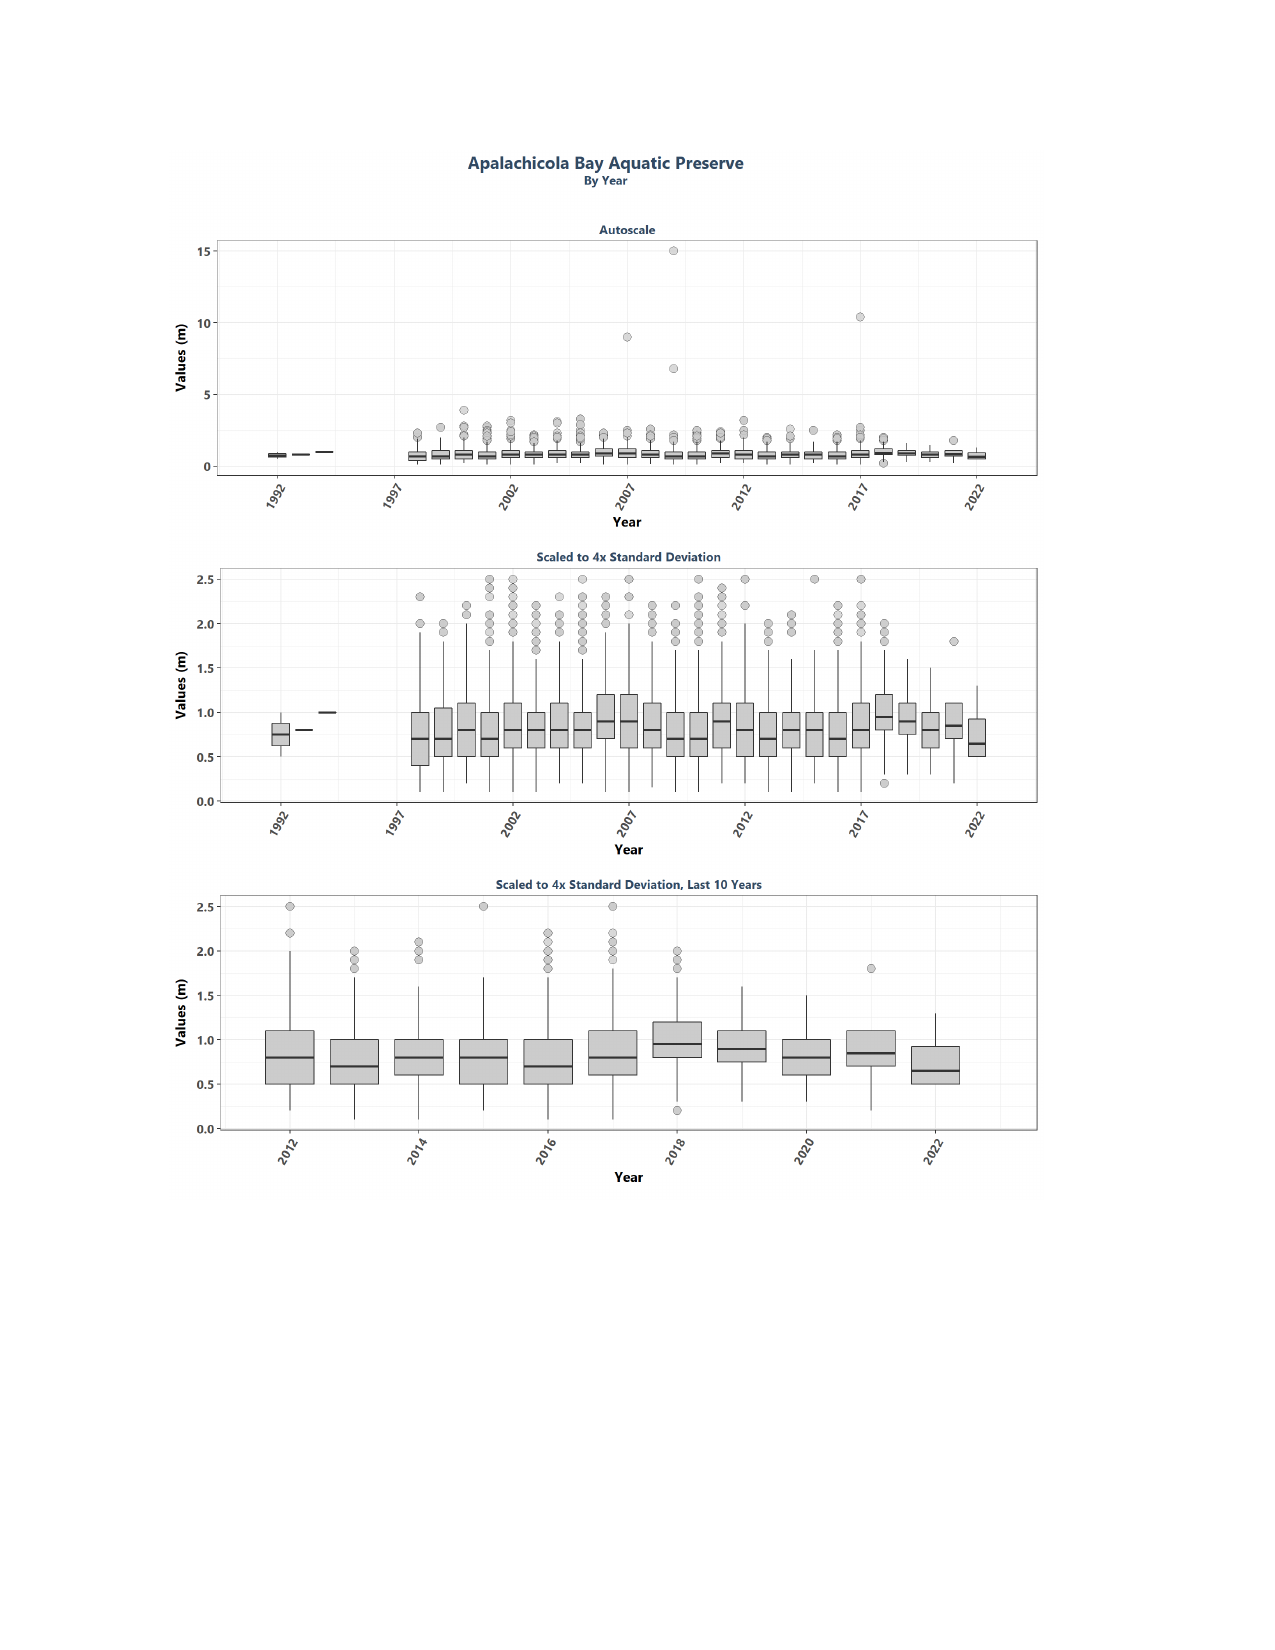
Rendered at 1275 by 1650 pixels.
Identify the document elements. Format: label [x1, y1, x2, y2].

picture [168, 150, 1044, 1200]
